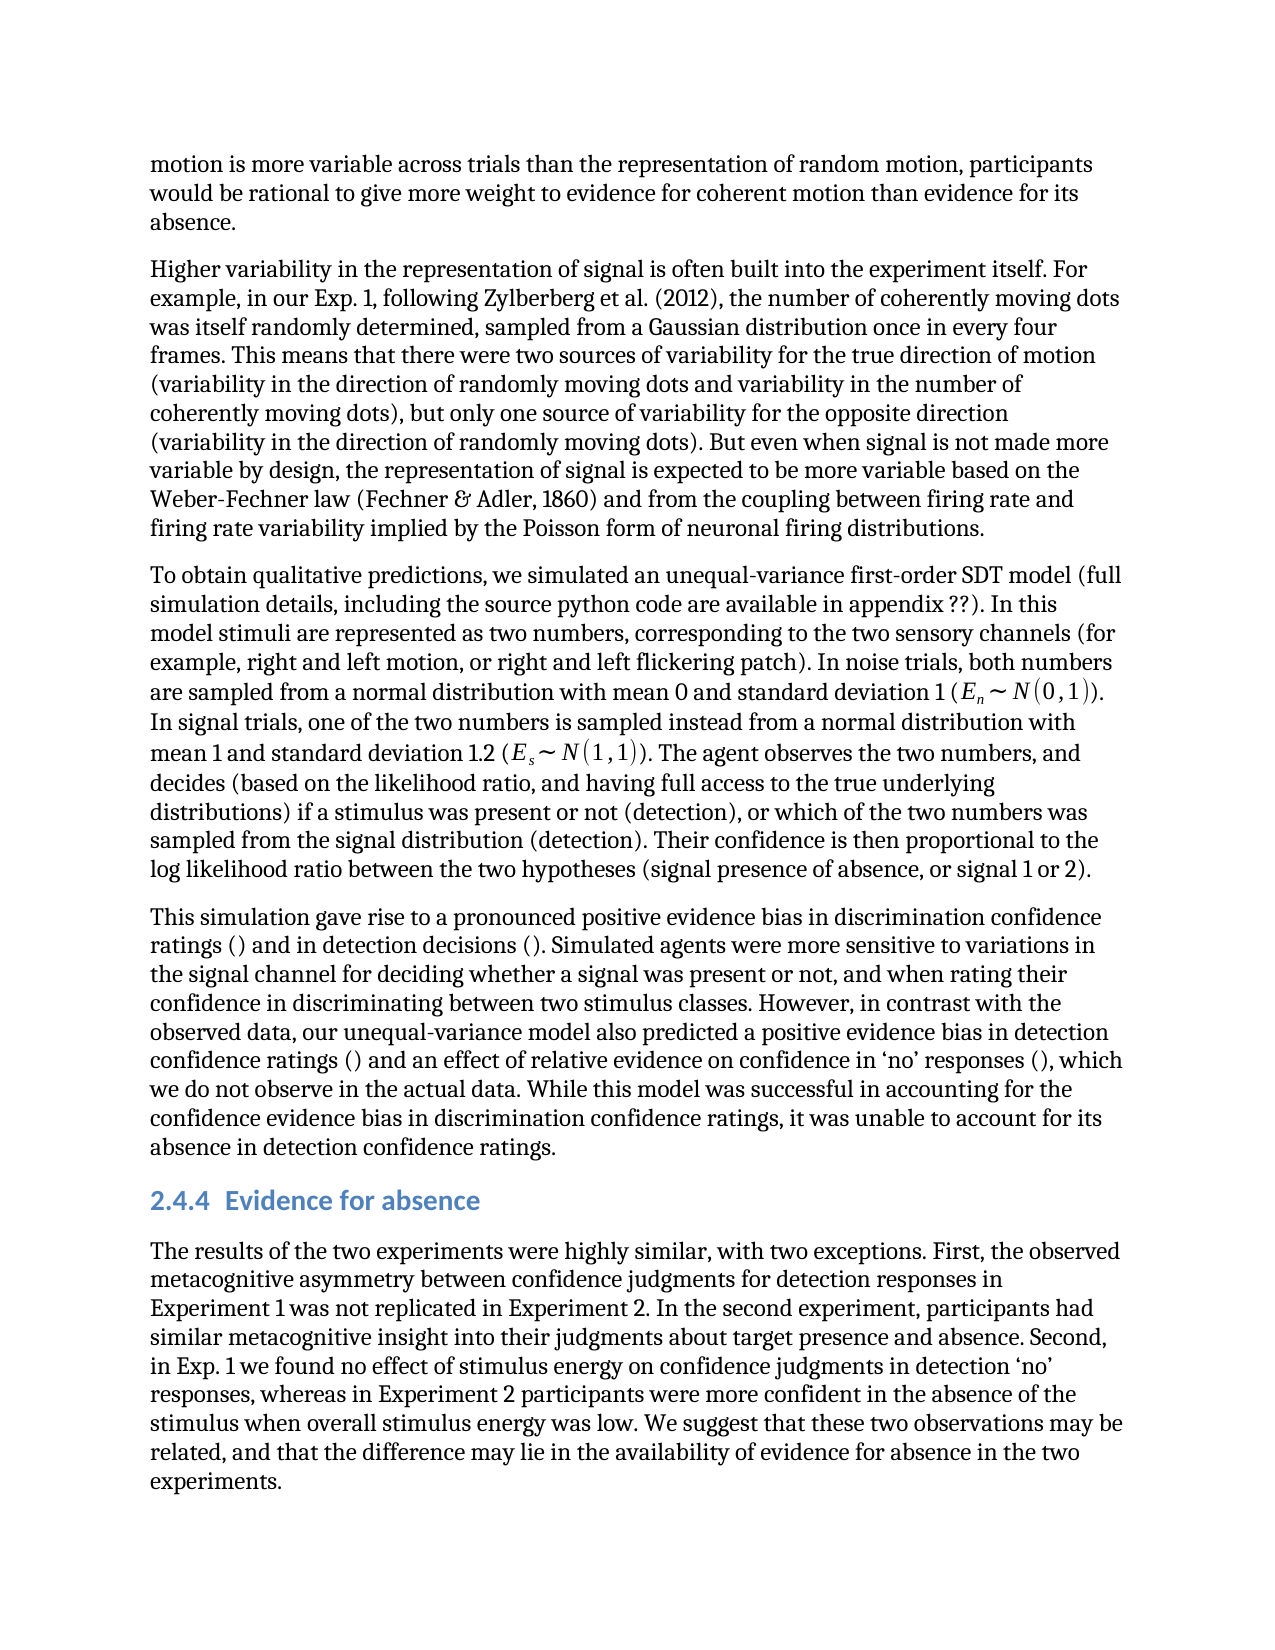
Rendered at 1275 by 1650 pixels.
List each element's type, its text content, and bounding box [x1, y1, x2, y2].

subtitle 2.4.4 Evidence for absence [150, 1182, 1125, 1218]
text Higher variability in the representation of signal is often built into the experiment itself. For example, in our Exp. 1, following Zylberberg et al. (2012), the number of coherently moving dots was itself randomly determined, sampled from a Gaussian distribution once in every four frames. This means that there were two sources of variability for the true direction of motion (variability in the direction of randomly moving dots and variability in the number of coherently moving dots), but only one source of variability for the opposite direction (variability in the direction of randomly moving dots). But even when signal is not made more variable by design, the representation of signal is expected to be more variable based on the Weber-Fechner law (Fechner & Adler, 1860) and from the coupling between firing rate and firing rate variability implied by the Poisson form of neuronal firing distributions. [150, 255, 1125, 542]
text To obtain qualitative predictions, we simulated an unequal-variance first-order SDT model (full simulation details, including the source python code are available in appendix ??). In this model stimuli are represented as two numbers, corresponding to the two sensory channels (for example, right and left motion, or right and left flickering patch). In noise trials, both numbers are sampled from a normal distribution with mean 0 and standard deviation 1 (). In signal trials, one of the two numbers is sampled instead from a normal distribution with mean 1 and standard deviation 1.2 (). The agent observes the two numbers, and decides (based on the likelihood ratio, and having full access to the true underlying distributions) if a stimulus was present or not (detection), or which of the two numbers was sampled from the signal distribution (detection). Their confidence is then proportional to the log likelihood ratio between the two hypotheses (signal presence of absence, or signal 1 or 2). [150, 561, 1125, 884]
text The results of the two experiments were highly similar, with two exceptions. First, the observed metacognitive asymmetry between confidence judgments for detection responses in Experiment 1 was not replicated in Experiment 2. In the second experiment, participants had similar metacognitive insight into their judgments about target presence and absence. Second, in Exp. 1 we found no effect of stimulus energy on confidence judgments in detection ‘no’ responses, whereas in Experiment 2 participants were more confident in the absence of the stimulus when overall stimulus energy was low. We suggest that these two observations may be related, and that the difference may lie in the availability of evidence for absence in the two experiments. [150, 1237, 1125, 1495]
text This simulation gave rise to a pronounced positive evidence bias in discrimination confidence ratings () and in detection decisions (). Simulated agents were more sensitive to variations in the signal channel for deciding whether a signal was present or not, and when rating their confidence in discriminating between two stimulus classes. However, in contrast with the observed data, our unequal-variance model also predicted a positive evidence bias in detection confidence ratings () and an effect of relative evidence on confidence in ‘no’ responses (), which we do not observe in the actual data. While this model was successful in accounting for the confidence evidence bias in discrimination confidence ratings, it was unable to account for its absence in detection confidence ratings. [150, 903, 1125, 1161]
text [150, 150, 1125, 236]
